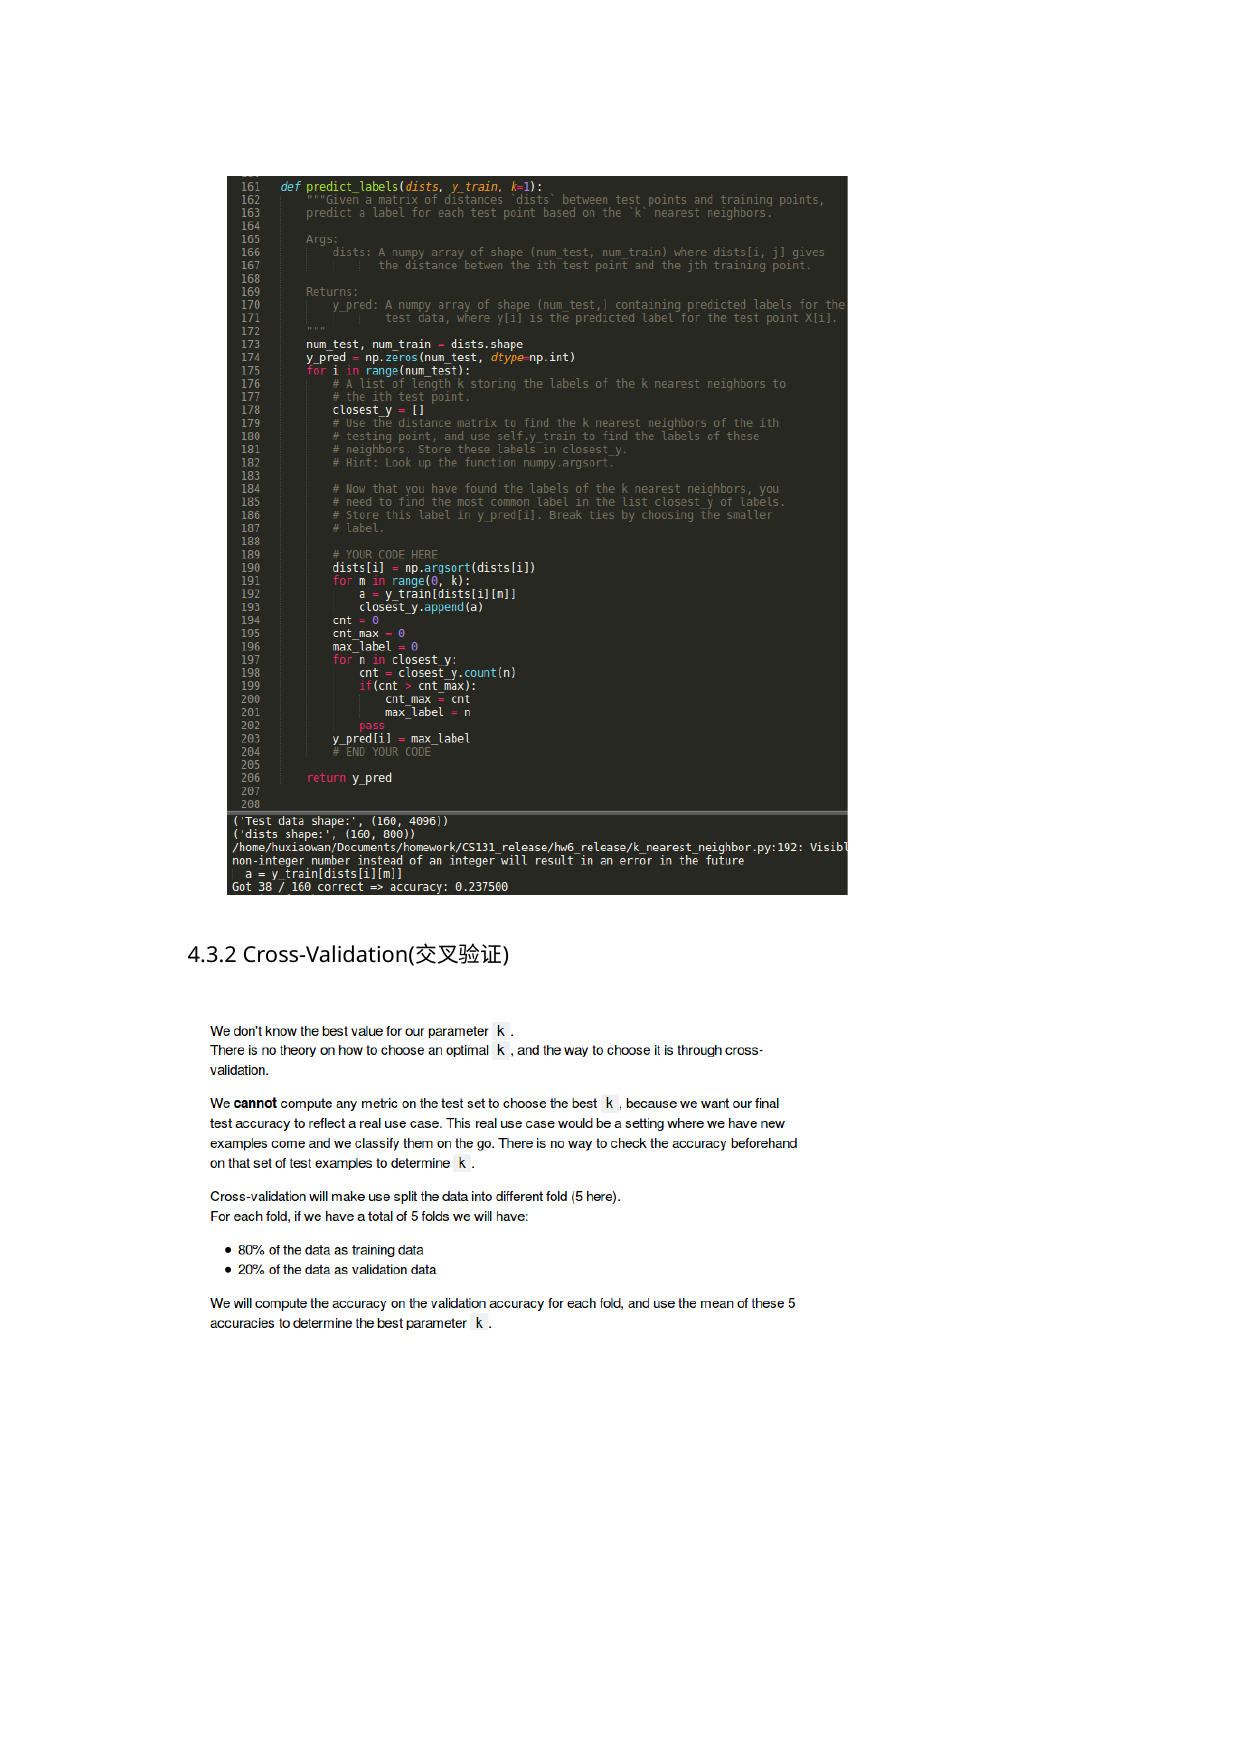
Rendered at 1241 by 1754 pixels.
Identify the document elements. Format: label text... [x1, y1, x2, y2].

picture [187, 1019, 809, 1330]
picture [227, 176, 848, 895]
subtitle 4.3.2 Cross-Validation(交叉验证) [187, 937, 1053, 969]
